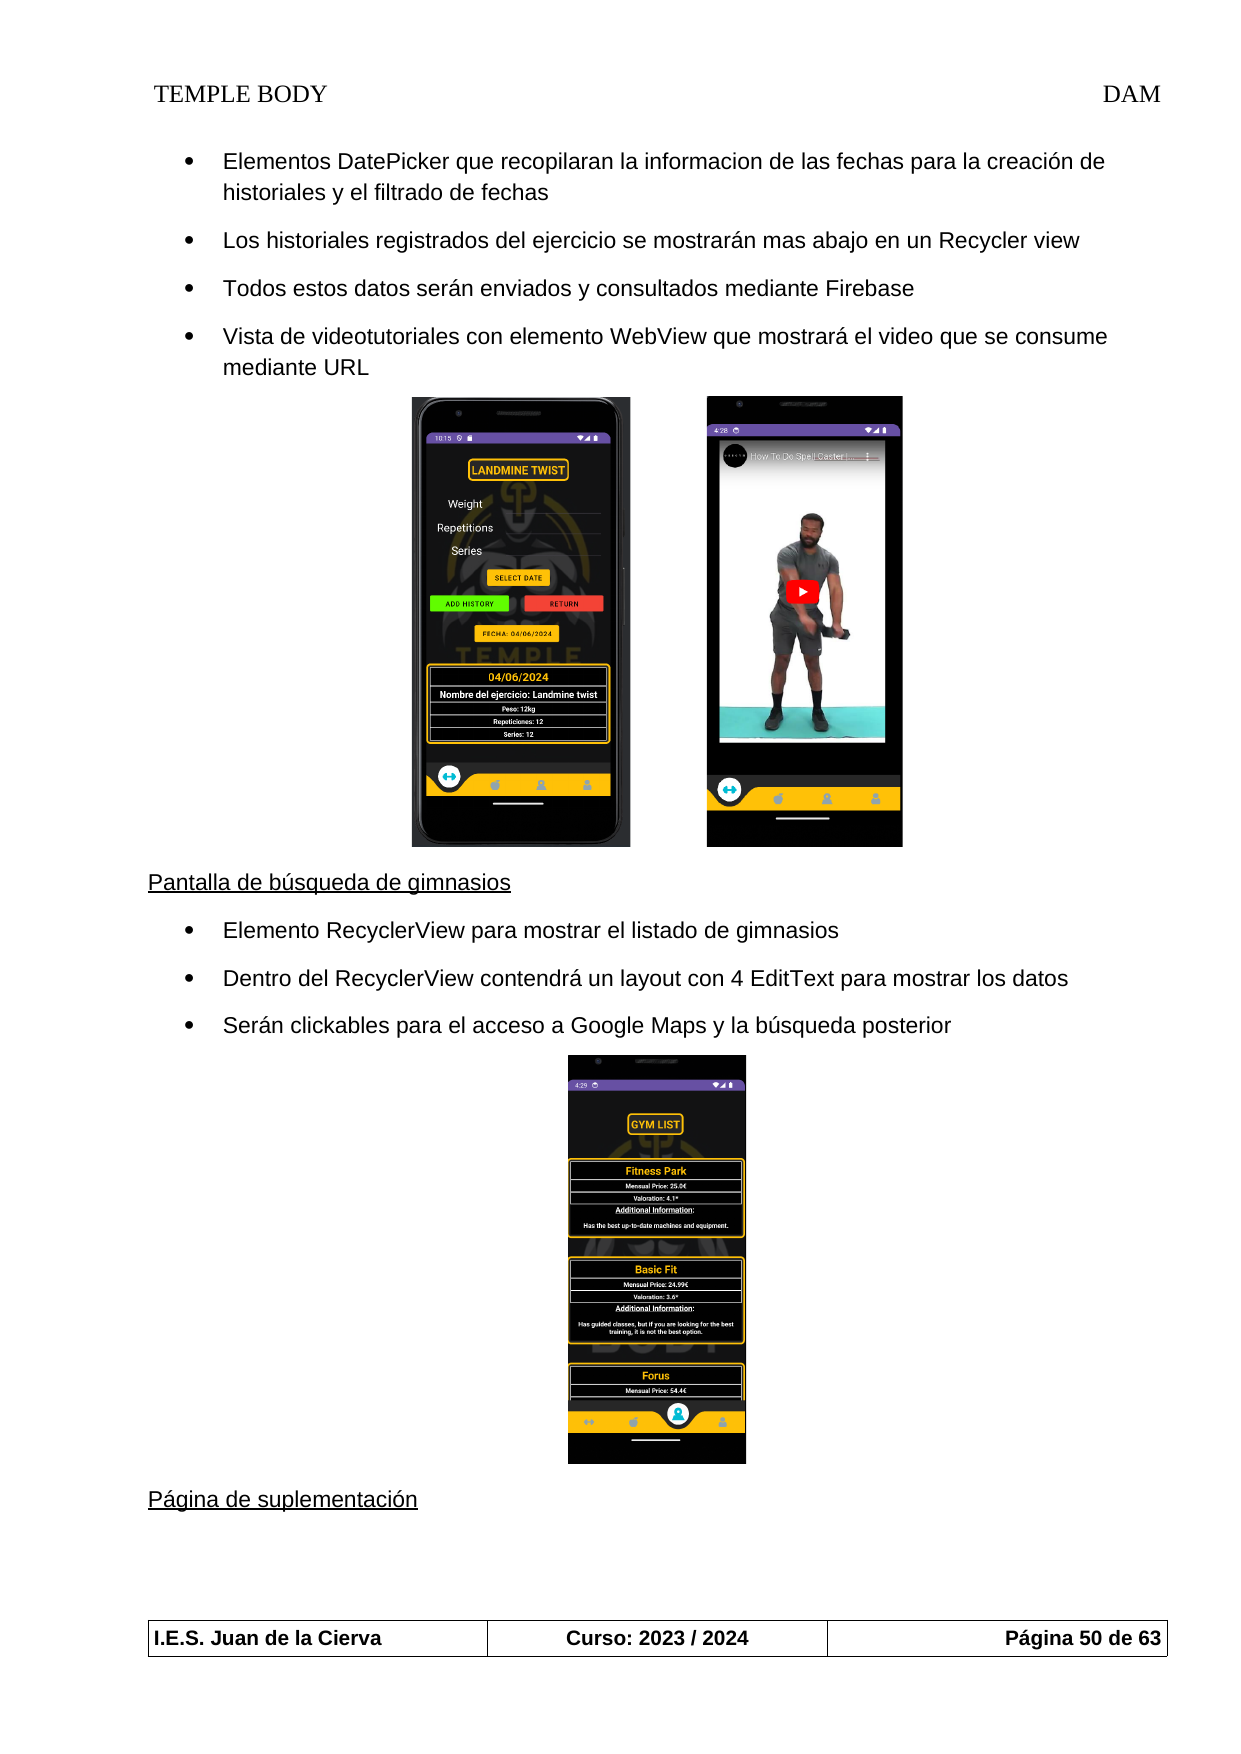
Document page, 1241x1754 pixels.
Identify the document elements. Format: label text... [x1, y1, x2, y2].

picture [411, 397, 631, 847]
list Serán clickables para el acceso a Google Maps y la búsqueda posterior [185, 1007, 1167, 1039]
text Pantalla de búsqueda de gimnasios [148, 864, 1167, 895]
list Los historiales registrados del ejercicio se mostrarán mas abajo en un Recycler view [185, 222, 1167, 253]
list Dentro del RecyclerView contendrá un layout con 4 EditText para mostrar los datos [185, 959, 1167, 991]
list Elementos DatePicker que recopilaran la informacion de las fechas para la creación de historiales y el filtrado de fechas [185, 143, 1167, 205]
list Vista de videotutoriales con elemento WebView que mostrará el video que se consume mediante URL [185, 318, 1167, 380]
picture [706, 396, 903, 847]
list Todos estos datos serán enviados y consultados mediante Firebase [185, 270, 1167, 301]
text Página de suplementación [148, 1481, 1167, 1512]
picture [568, 1055, 747, 1464]
list Elemento RecyclerView para mostrar el listado de gimnasios [185, 912, 1167, 943]
